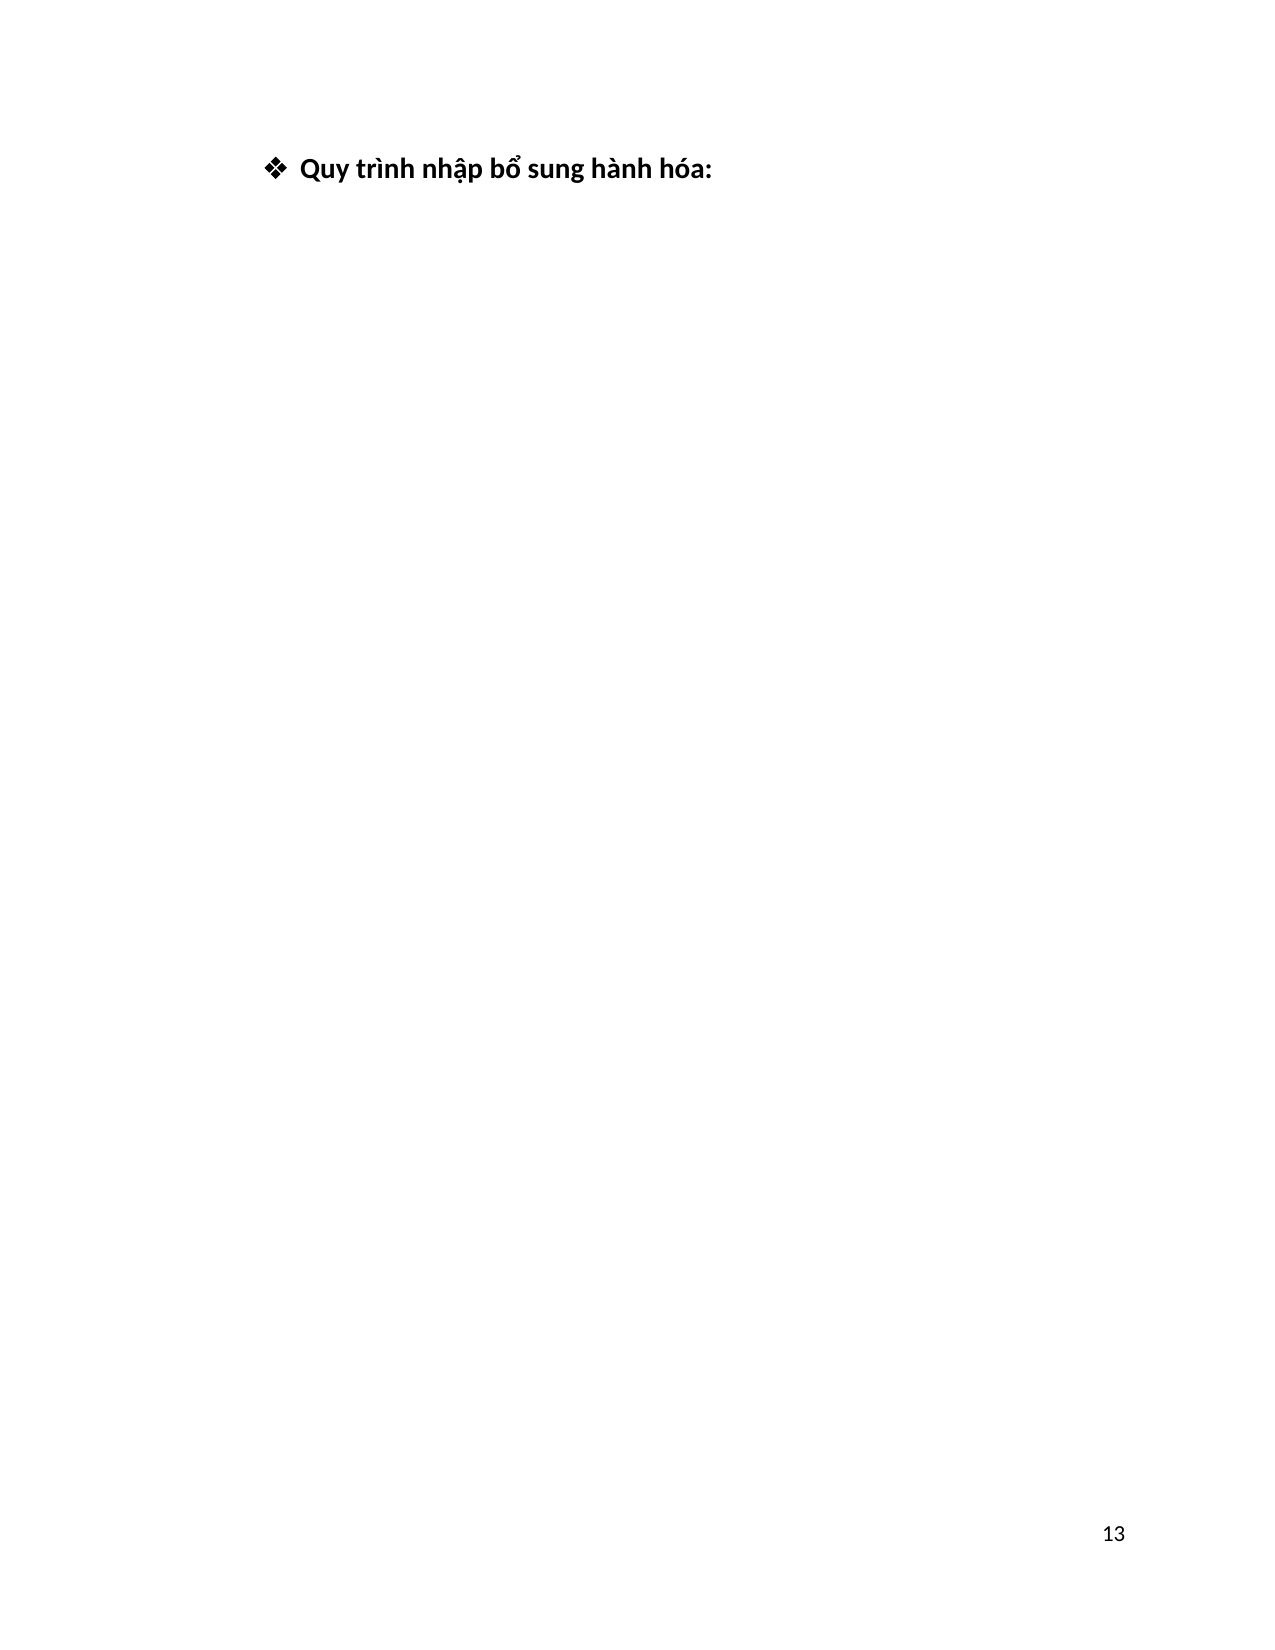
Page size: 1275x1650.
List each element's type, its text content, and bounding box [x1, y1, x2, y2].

list Quy trình nhập bổ sung hành hóa: [262, 150, 1125, 186]
